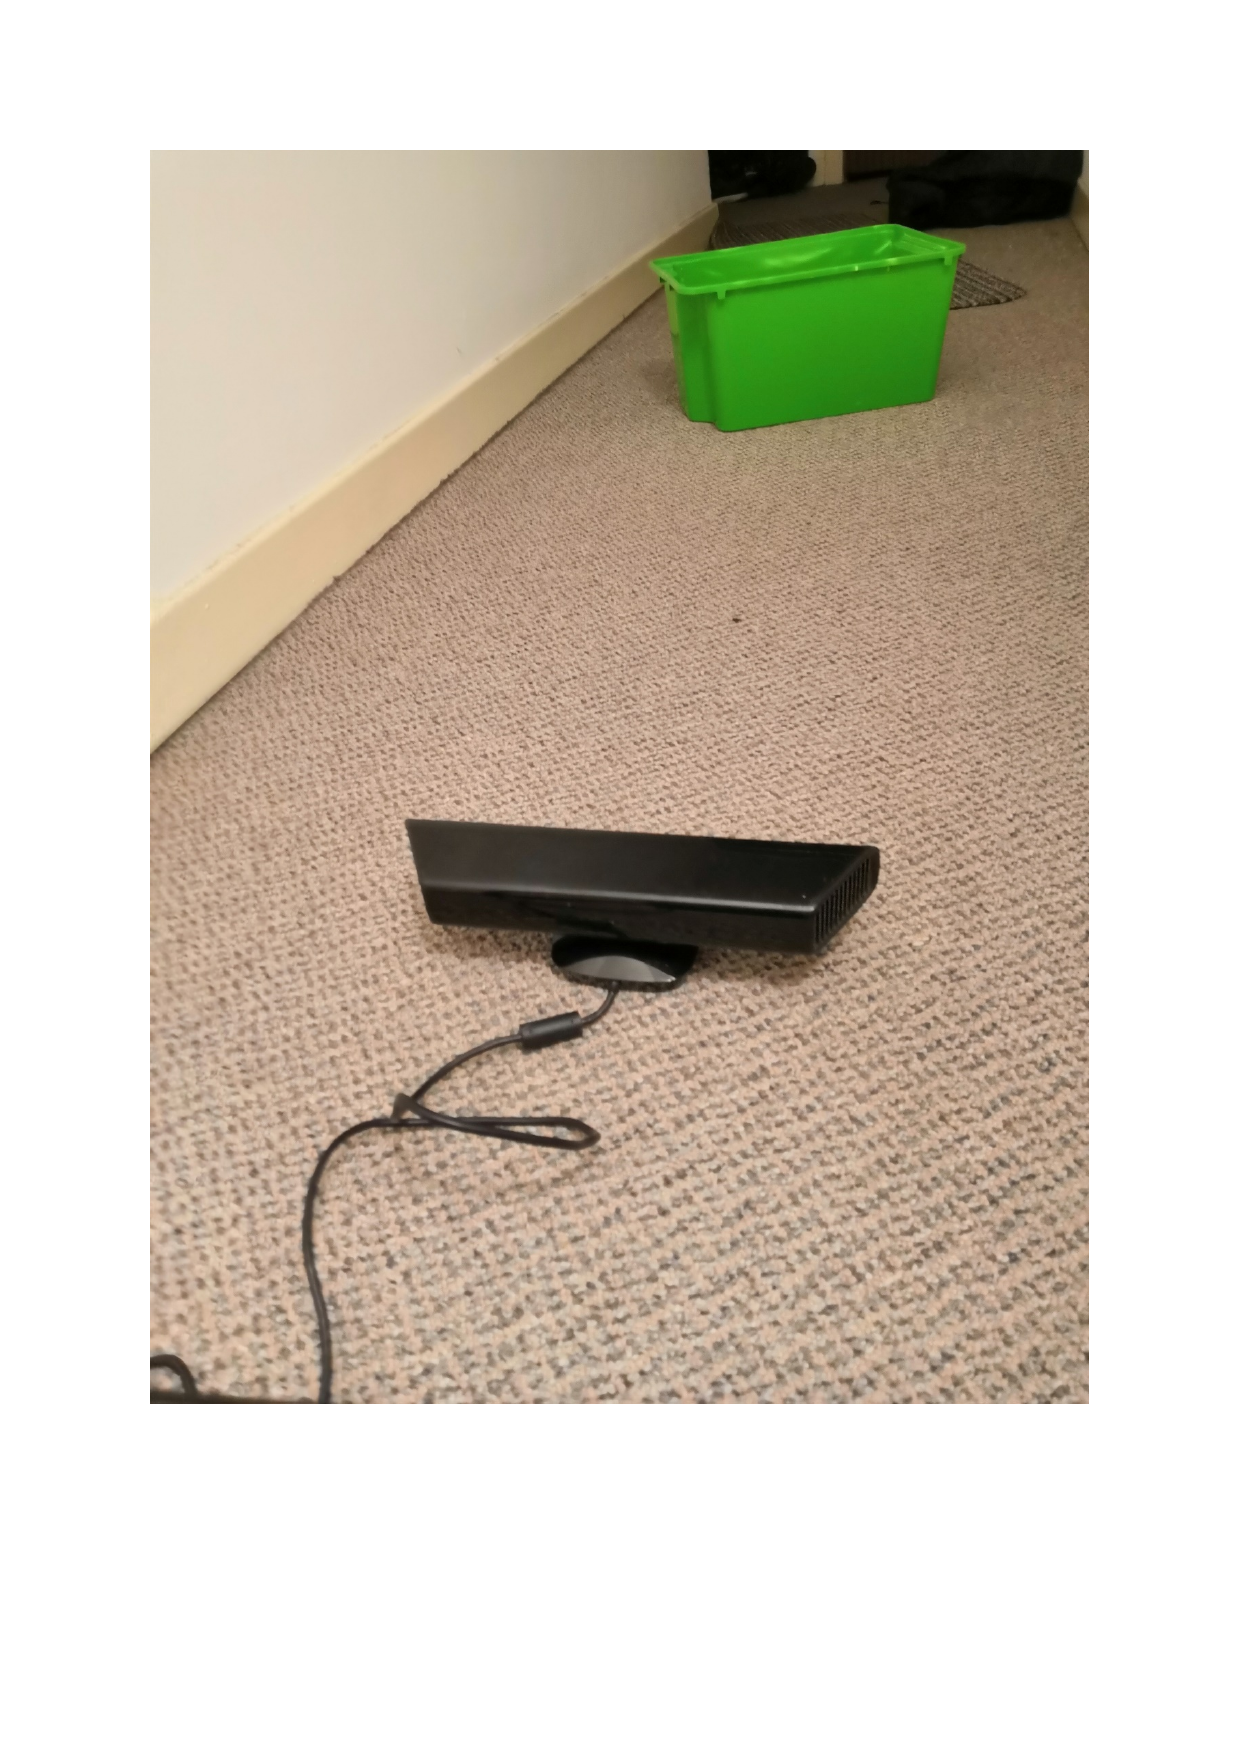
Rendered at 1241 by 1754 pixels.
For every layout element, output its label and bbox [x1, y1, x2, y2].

picture [150, 150, 1089, 1404]
